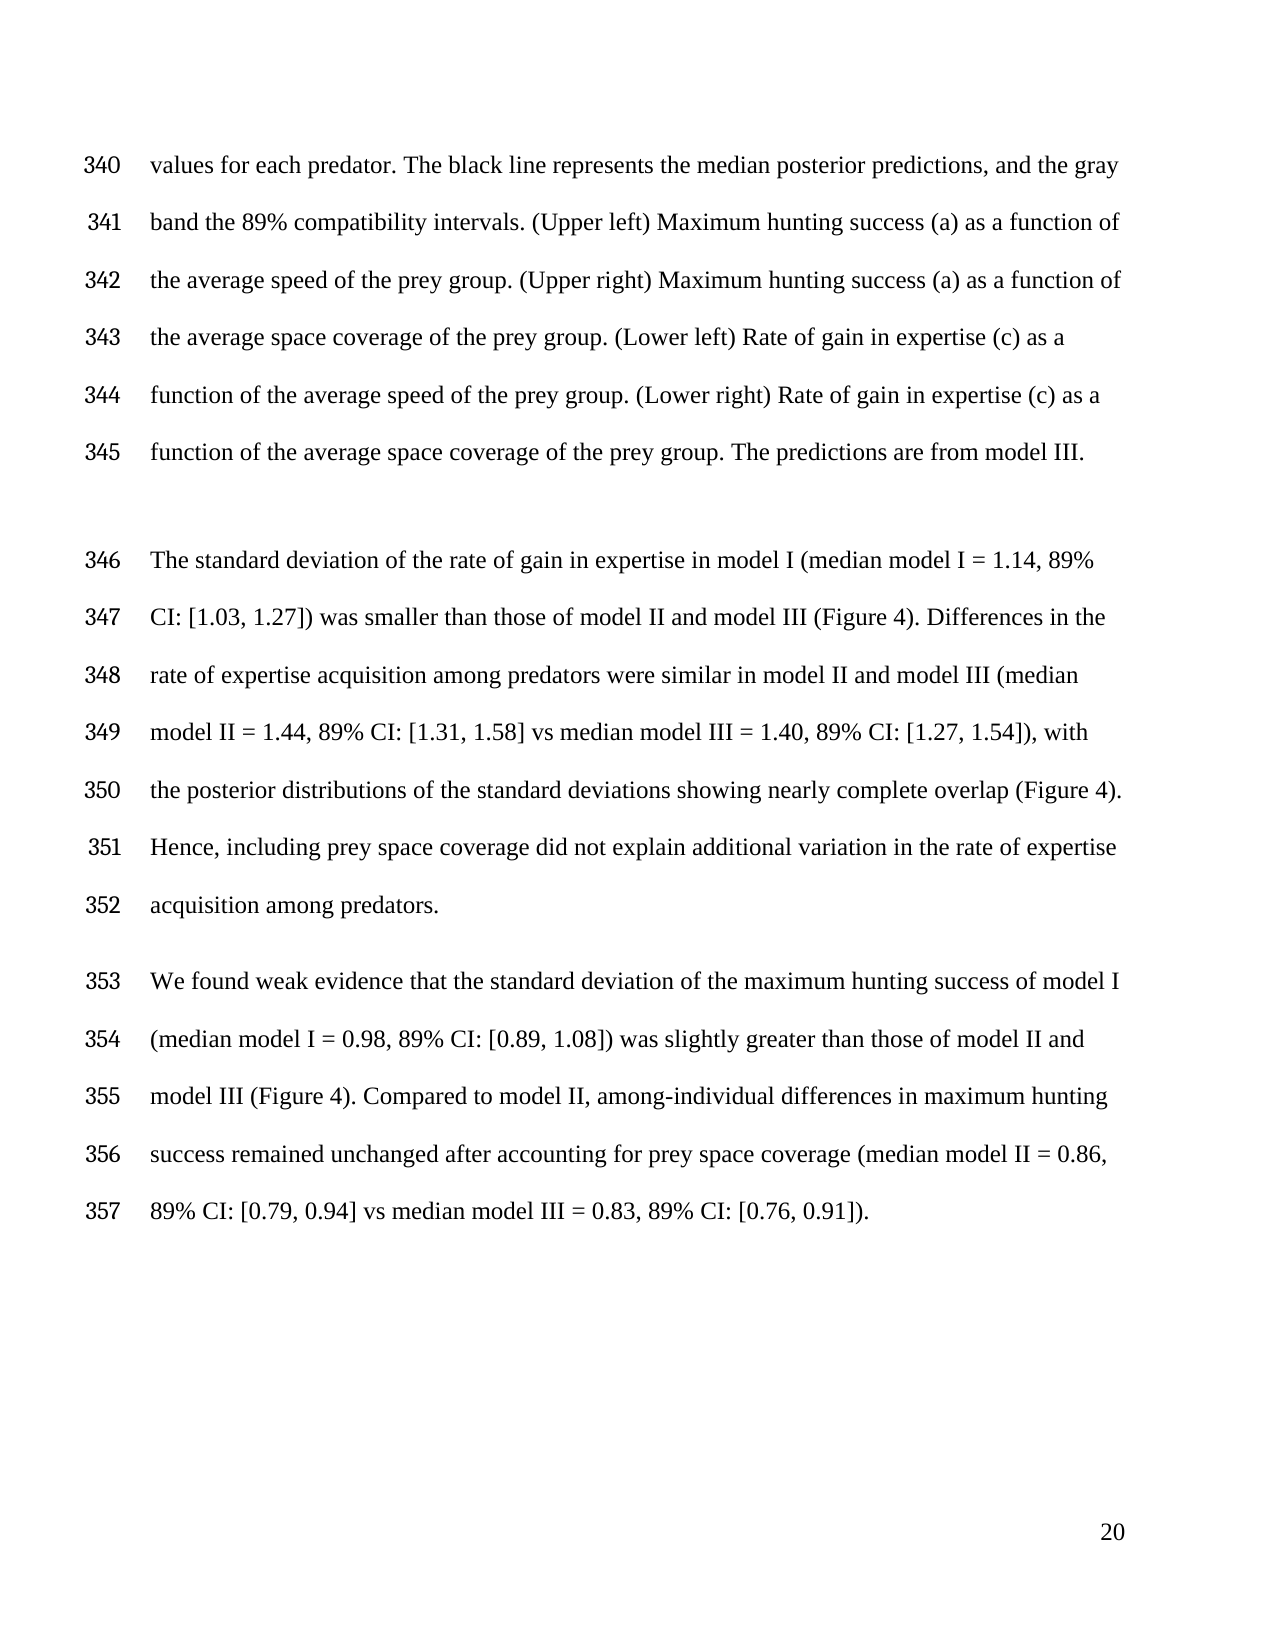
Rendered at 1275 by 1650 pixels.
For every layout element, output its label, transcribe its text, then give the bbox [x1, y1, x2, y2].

text We found weak evidence that the standard deviation of the maximum hunting success of model I (median model I = 0.98, 89% CI: [0.89, 1.08]) was slightly greater than those of model II and model III (Figure 4). Compared to model II, among-individual differences in maximum hunting success remained unchanged after accounting for prey space coverage (median model II = 0.86, 89% CI: [0.79, 0.94] vs median model III = 0.83, 89% CI: [0.76, 0.91]). [150, 966, 1125, 1225]
text The standard deviation of the rate of gain in expertise in model I (median model I = 1.14, 89% CI: [1.03, 1.27]) was smaller than those of model II and model III (Figure 4). Differences in the rate of expertise acquisition among predators were similar in model II and model III (median model II = 1.44, 89% CI: [1.31, 1.58] vs median model III = 1.40, 89% CI: [1.27, 1.54]), with the posterior distributions of the standard deviations showing nearly complete overlap (Figure 4). Hence, including prey space coverage did not explain additional variation in the rate of expertise acquisition among predators. [150, 545, 1125, 919]
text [150, 150, 1125, 466]
